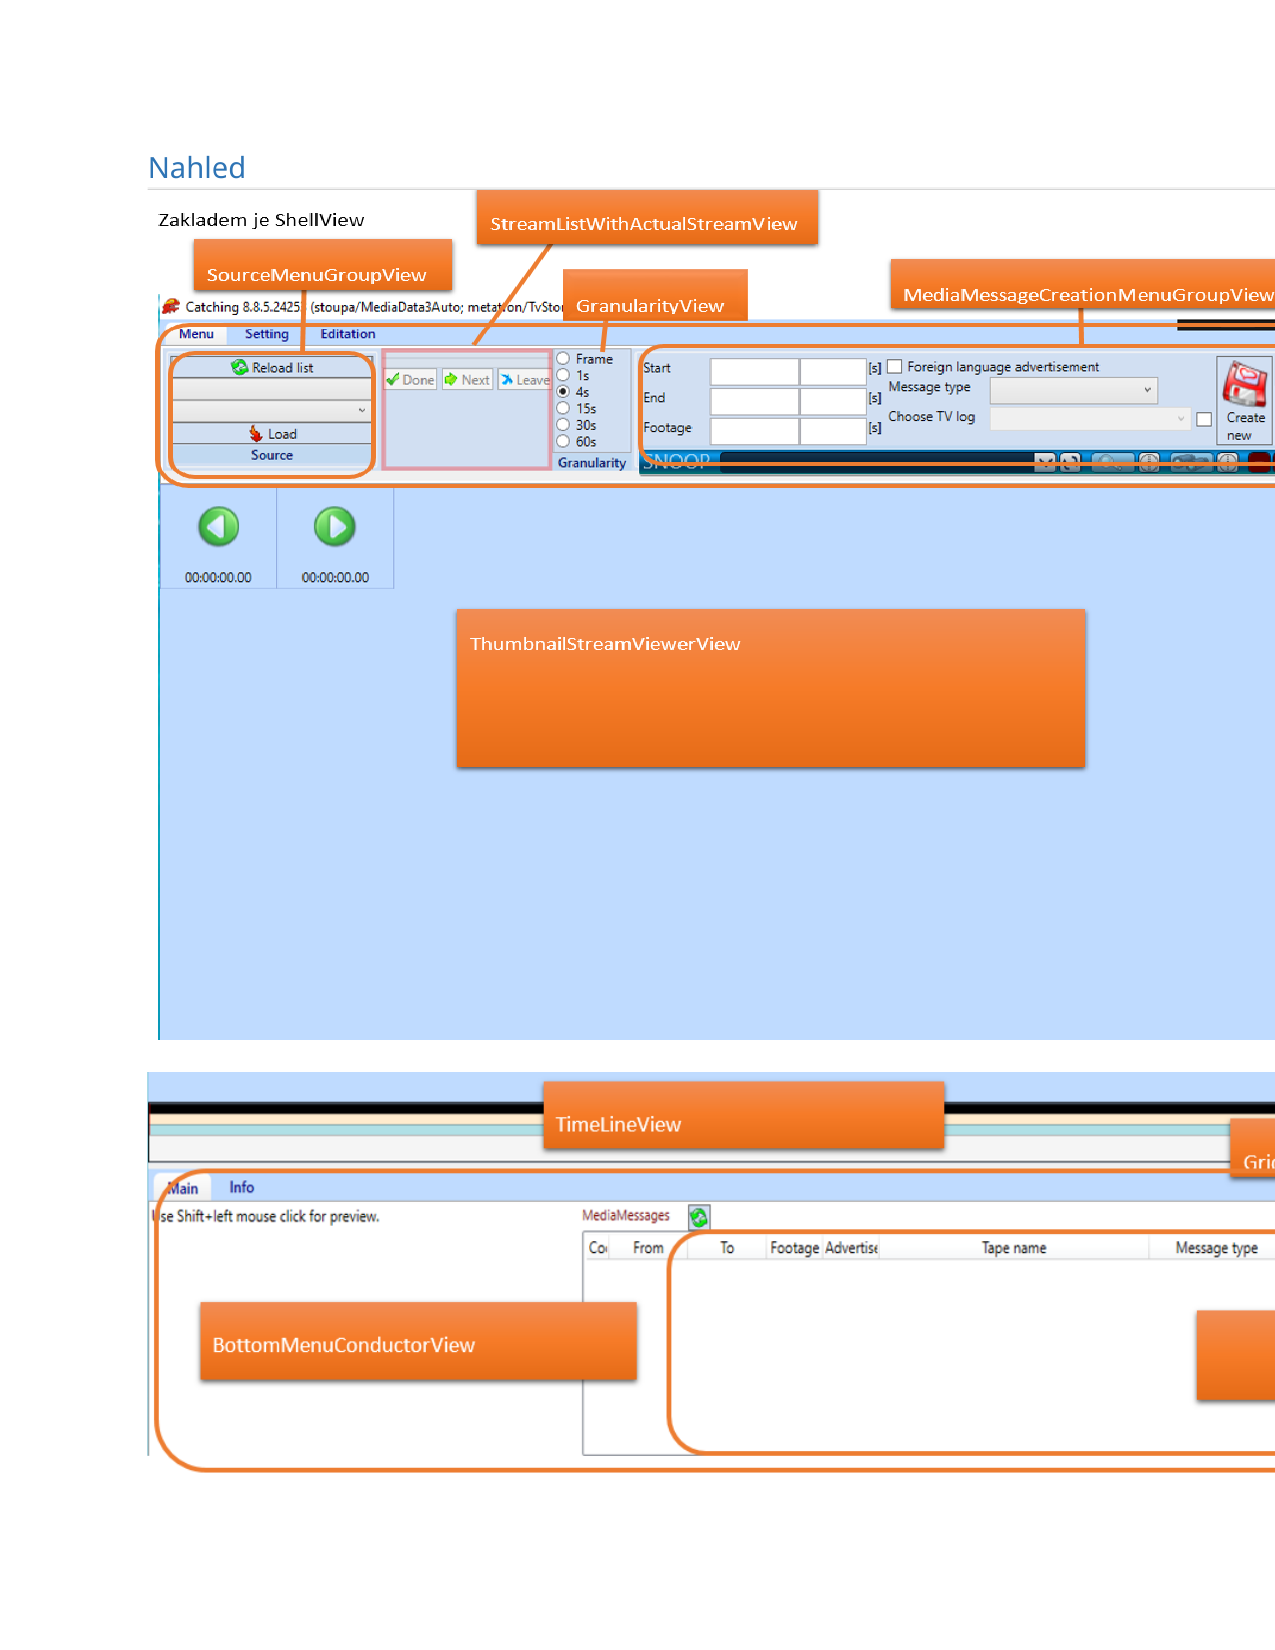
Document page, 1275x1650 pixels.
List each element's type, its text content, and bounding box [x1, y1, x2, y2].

subtitle Nahled [148, 148, 1127, 187]
picture [147, 1072, 1275, 1481]
picture [147, 187, 1275, 1040]
